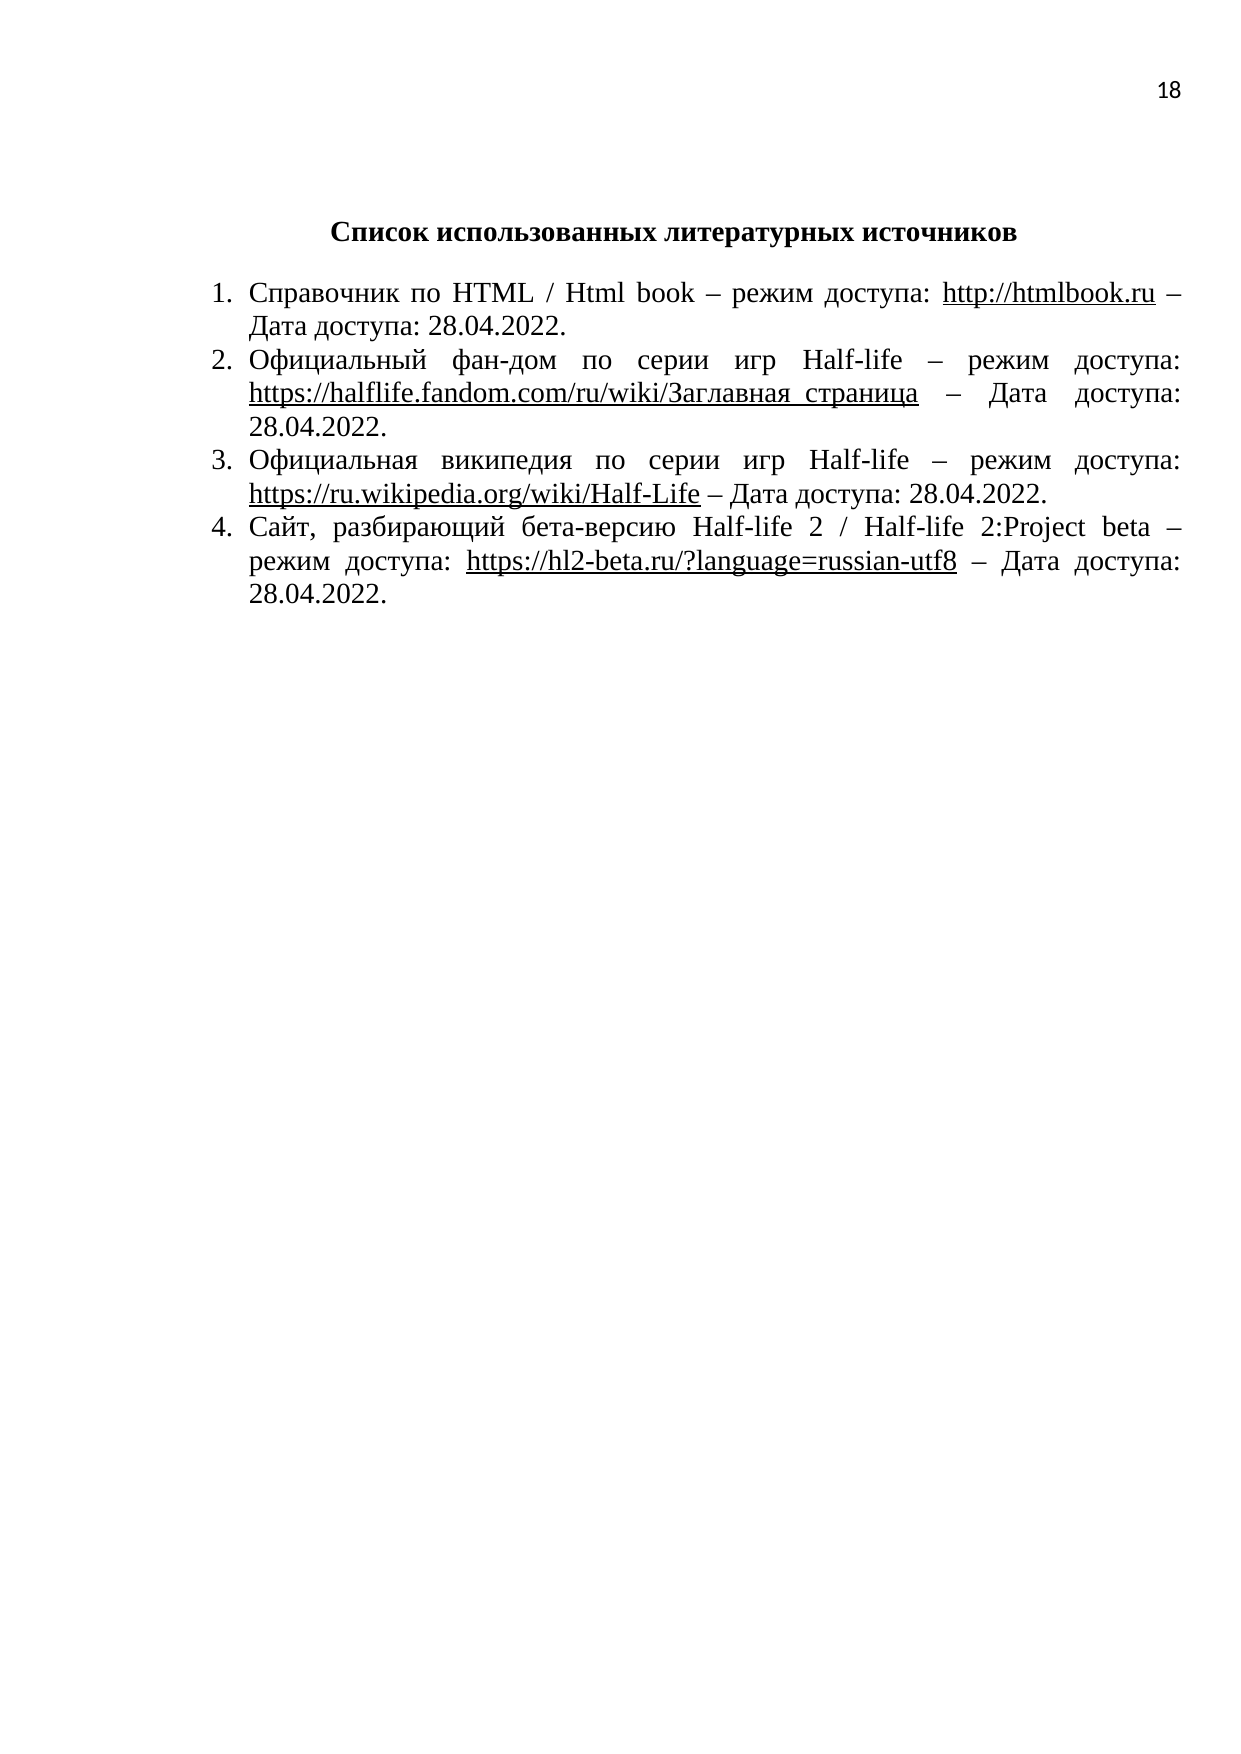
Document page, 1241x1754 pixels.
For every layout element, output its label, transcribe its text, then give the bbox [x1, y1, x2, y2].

list Сайт, разбирающий бета-версию Half-life 2 / Half-life 2:Project beta – режим доступа: https://hl2-beta.ru/?language=russian-utf8 – Дата доступа: 28.04.2022. [211, 509, 1181, 610]
subtitle Список использованных литературных источников [167, 214, 1181, 248]
list Справочник по HTML / Html book – режим доступа: http://htmlbook.ru – Дата доступа: 28.04.2022. [211, 275, 1181, 342]
list Официальный фан-дом по серии игр Half-life – режим доступа: https://halflife.fandom.com/ru/wiki/Заглавная_страница – Дата доступа: 28.04.2022. [211, 342, 1181, 442]
list Официальная википедия по серии игр Half-life – режим доступа: https://ru.wikipedia.org/wiki/Half-Life – Дата доступа: 28.04.2022. [211, 442, 1181, 509]
